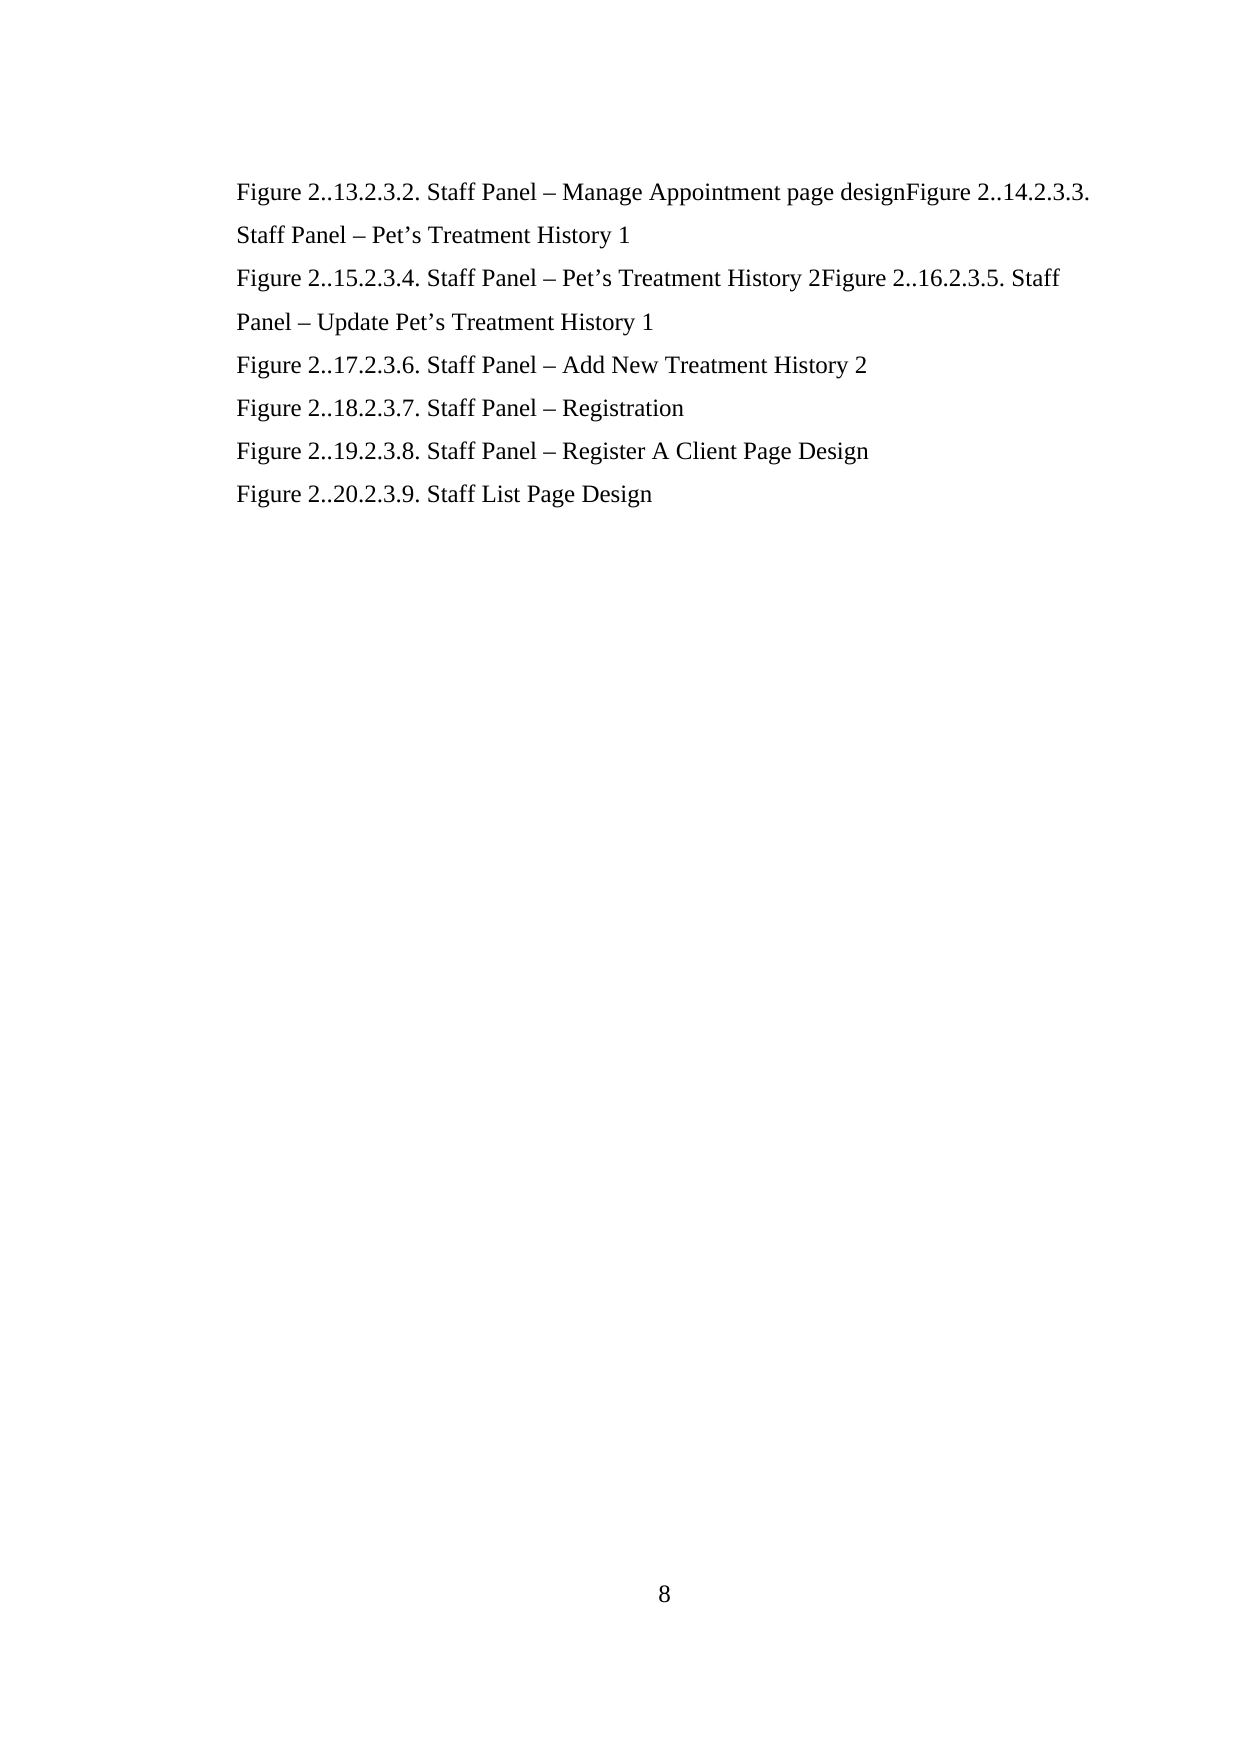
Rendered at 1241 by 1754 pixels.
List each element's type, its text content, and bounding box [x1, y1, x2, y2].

text Figure 2..24.2.3.9. Staff List Page Design 41 [236, 479, 1092, 508]
text Figure 2..23.2.3.8. Staff Panel – Register A Client Page Design 40 [236, 436, 1092, 465]
text Figure 2..22.2.3.7. Staff Panel – Registration 40 [236, 393, 1092, 422]
text Figure 2..21.2.3.6. Staff Panel – Add New Treatment History 2 39 [236, 350, 1092, 378]
text Figure 2..17.2.3.2. Staff Panel – Manage Appointment page design 37 Figure 2..18.2.3.3. Staff Panel – Pet’s Treatment History 1 38 [236, 177, 1092, 249]
text Figure 2..19.2.3.4. Staff Panel – Pet’s Treatment History 2 38 Figure 2..20.2.3.5. Staff Panel – Update Pet’s Treatment History 1 39 [236, 263, 1092, 335]
